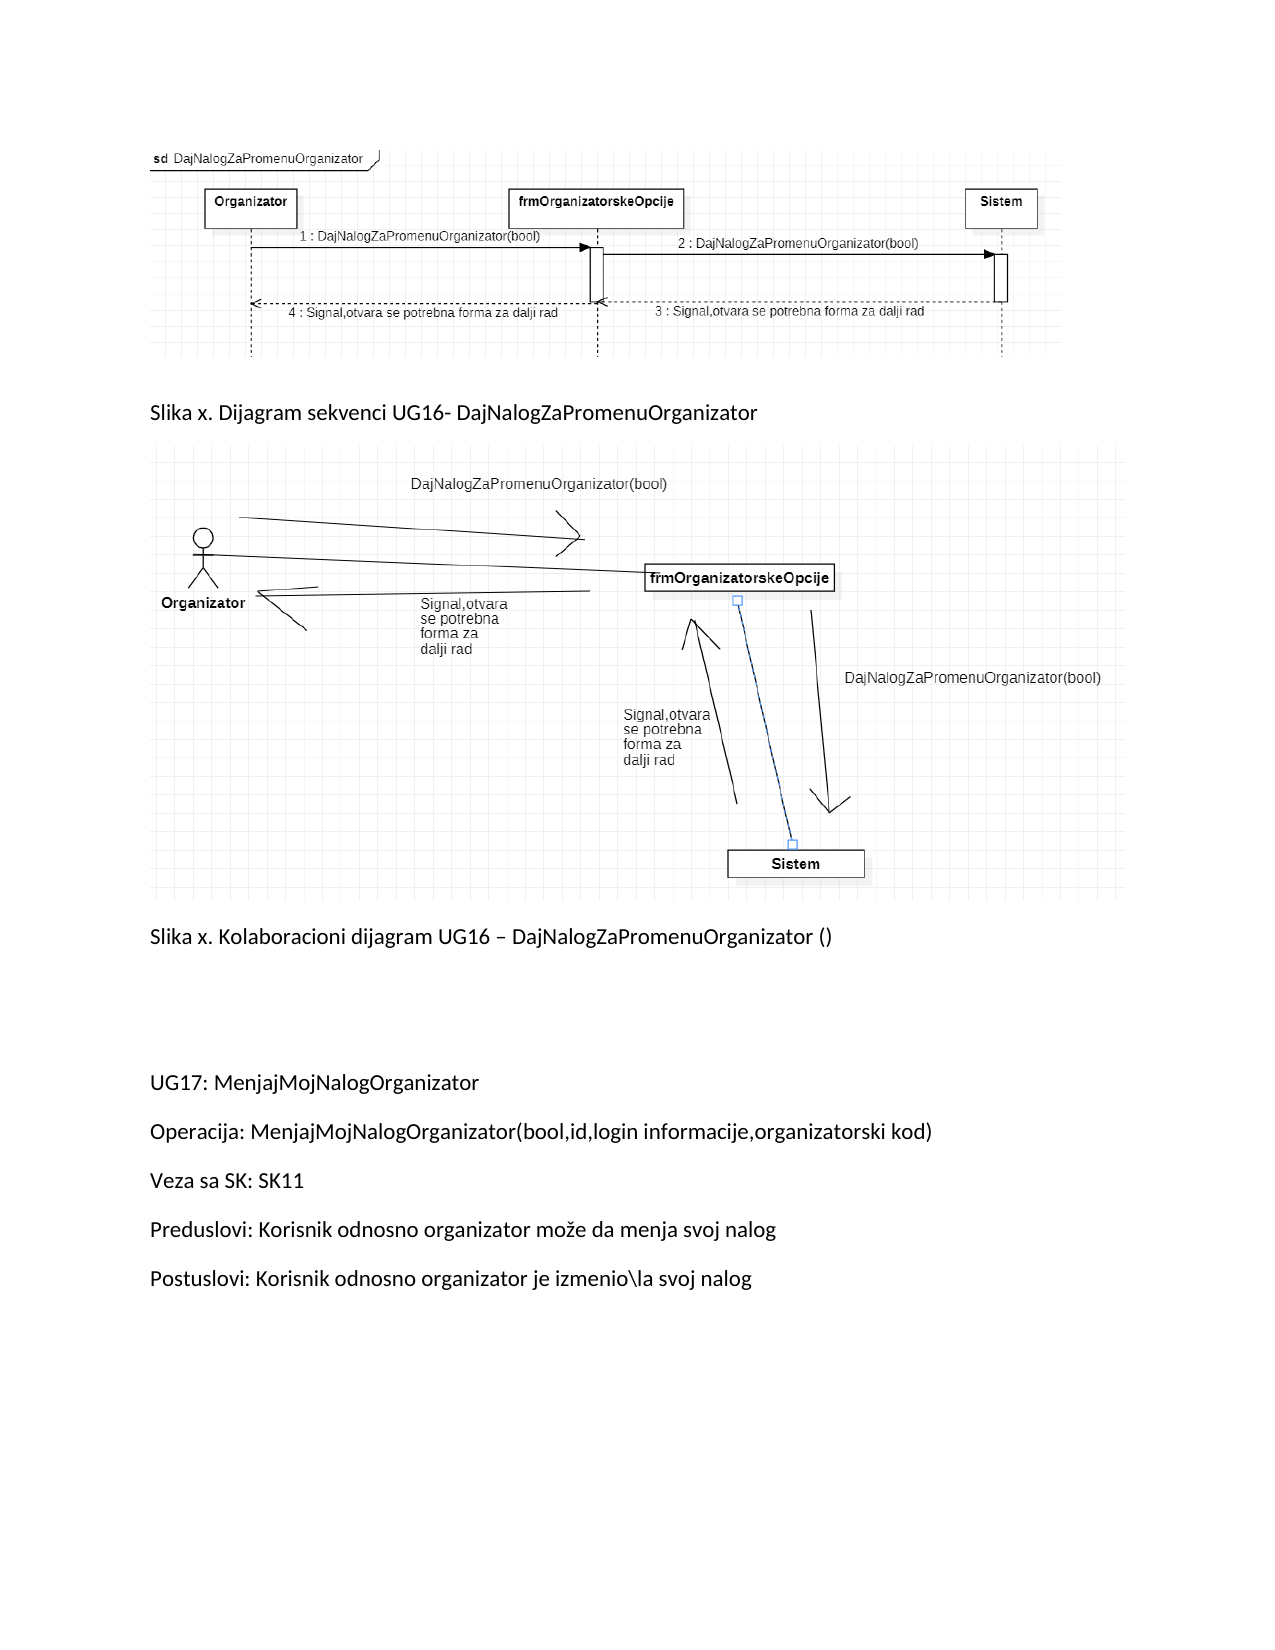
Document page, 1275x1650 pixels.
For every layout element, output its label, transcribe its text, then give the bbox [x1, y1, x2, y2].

text Veza sa SK: SK11 [150, 1166, 1125, 1194]
picture [150, 150, 1062, 357]
text Postuslovi: Korisnik odnosno organizator je izmenio\la svoj nalog [150, 1264, 1125, 1292]
text Preduslovi: Korisnik odnosno organizator može da menja svoj nalog [150, 1215, 1125, 1243]
text Operacija: MenjajMojNalogOrganizator(bool,id,login informacije,organizatorski kod) [150, 1117, 1125, 1145]
text Slika x. Dijagram sekvenci UG16- DajNalogZaPromenuOrganizator [150, 398, 1125, 426]
picture [150, 446, 1125, 901]
text Slika x. Kolaboracioni dijagram UG16 – DajNalogZaPromenuOrganizator () [150, 922, 1125, 950]
text UG17: MenjajMojNalogOrganizator [150, 1068, 1125, 1096]
